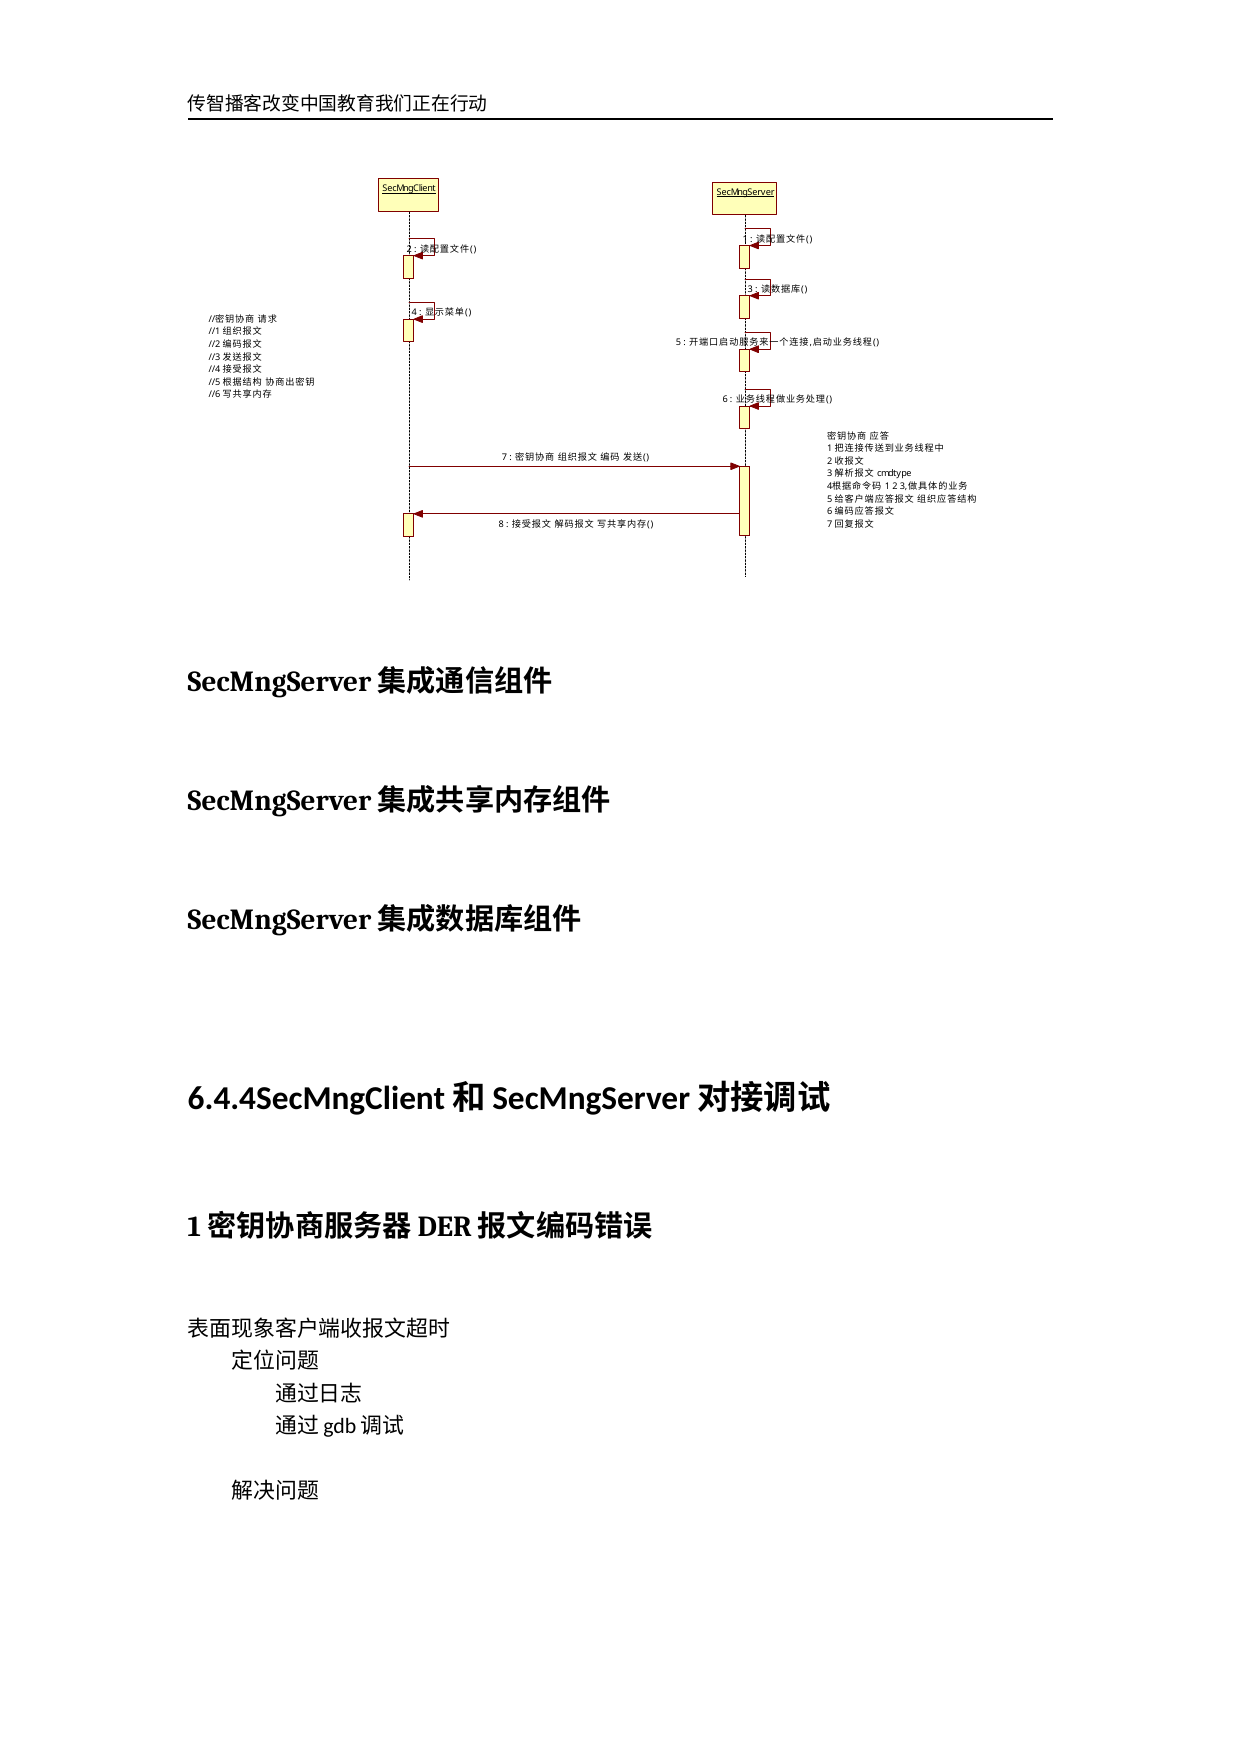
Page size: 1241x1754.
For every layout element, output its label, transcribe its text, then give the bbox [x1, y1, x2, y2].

text 通过gdb调试 [187, 1408, 1053, 1440]
subtitle SecMngServer集成通信组件 [187, 646, 1053, 711]
subtitle 6.4.4SecMngClient和SecMngServer对接调试 [187, 1062, 1053, 1127]
subtitle SecMngServer集成数据库组件 [187, 884, 1053, 949]
text 表面现象客户端收报文超时 [187, 1310, 1053, 1343]
text 解决问题 [187, 1473, 1053, 1505]
subtitle 1 密钥协商服务器DER报文编码错误 [187, 1192, 1053, 1257]
text 定位问题 [187, 1343, 1053, 1375]
text 通过日志 [187, 1375, 1053, 1408]
subtitle SecMngServer集成共享内存组件 [187, 765, 1053, 830]
